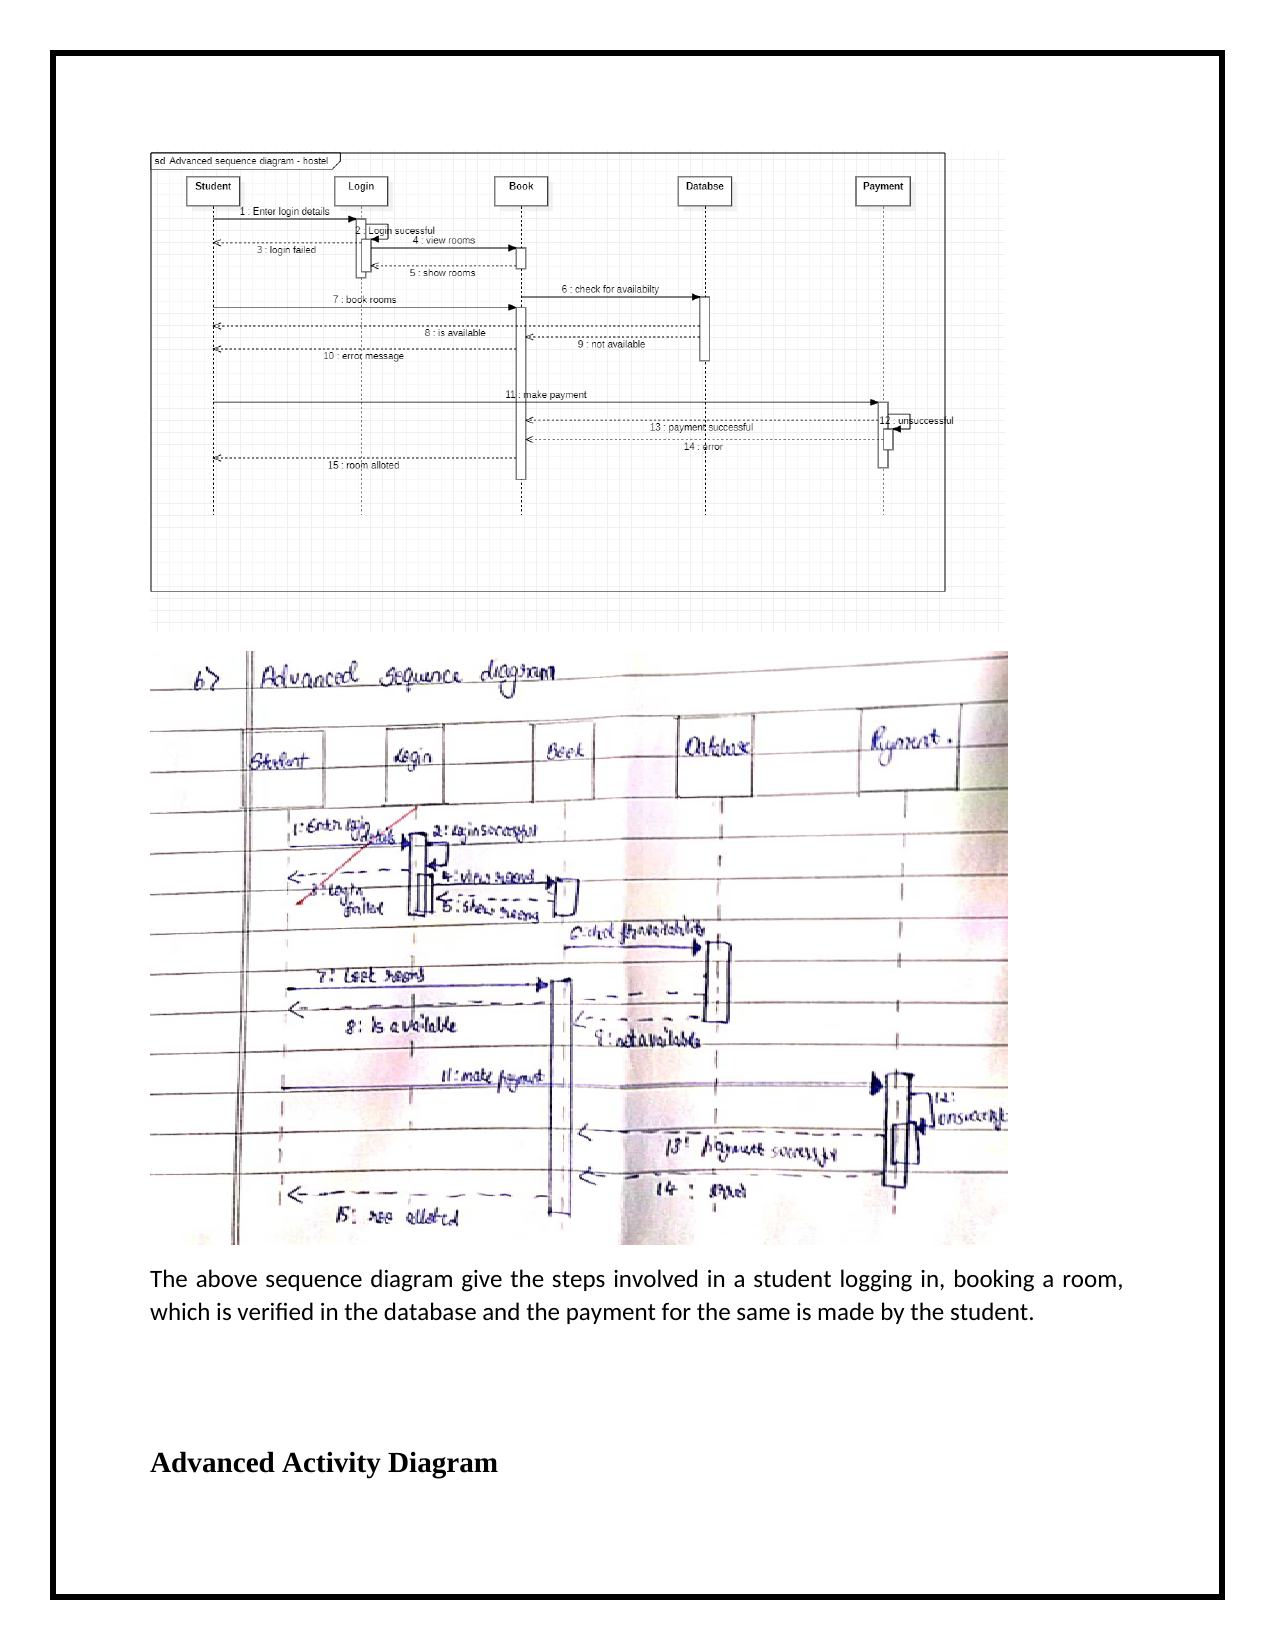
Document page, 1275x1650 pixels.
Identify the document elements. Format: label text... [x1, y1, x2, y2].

text Advanced Activity Diagram [150, 1445, 1125, 1479]
picture [150, 651, 1010, 1245]
text The above sequence diagram give the steps involved in a student logging in, booking a room, which is verified in the database and the payment for the same is made by the student. [150, 1263, 1125, 1327]
picture [150, 150, 1005, 632]
